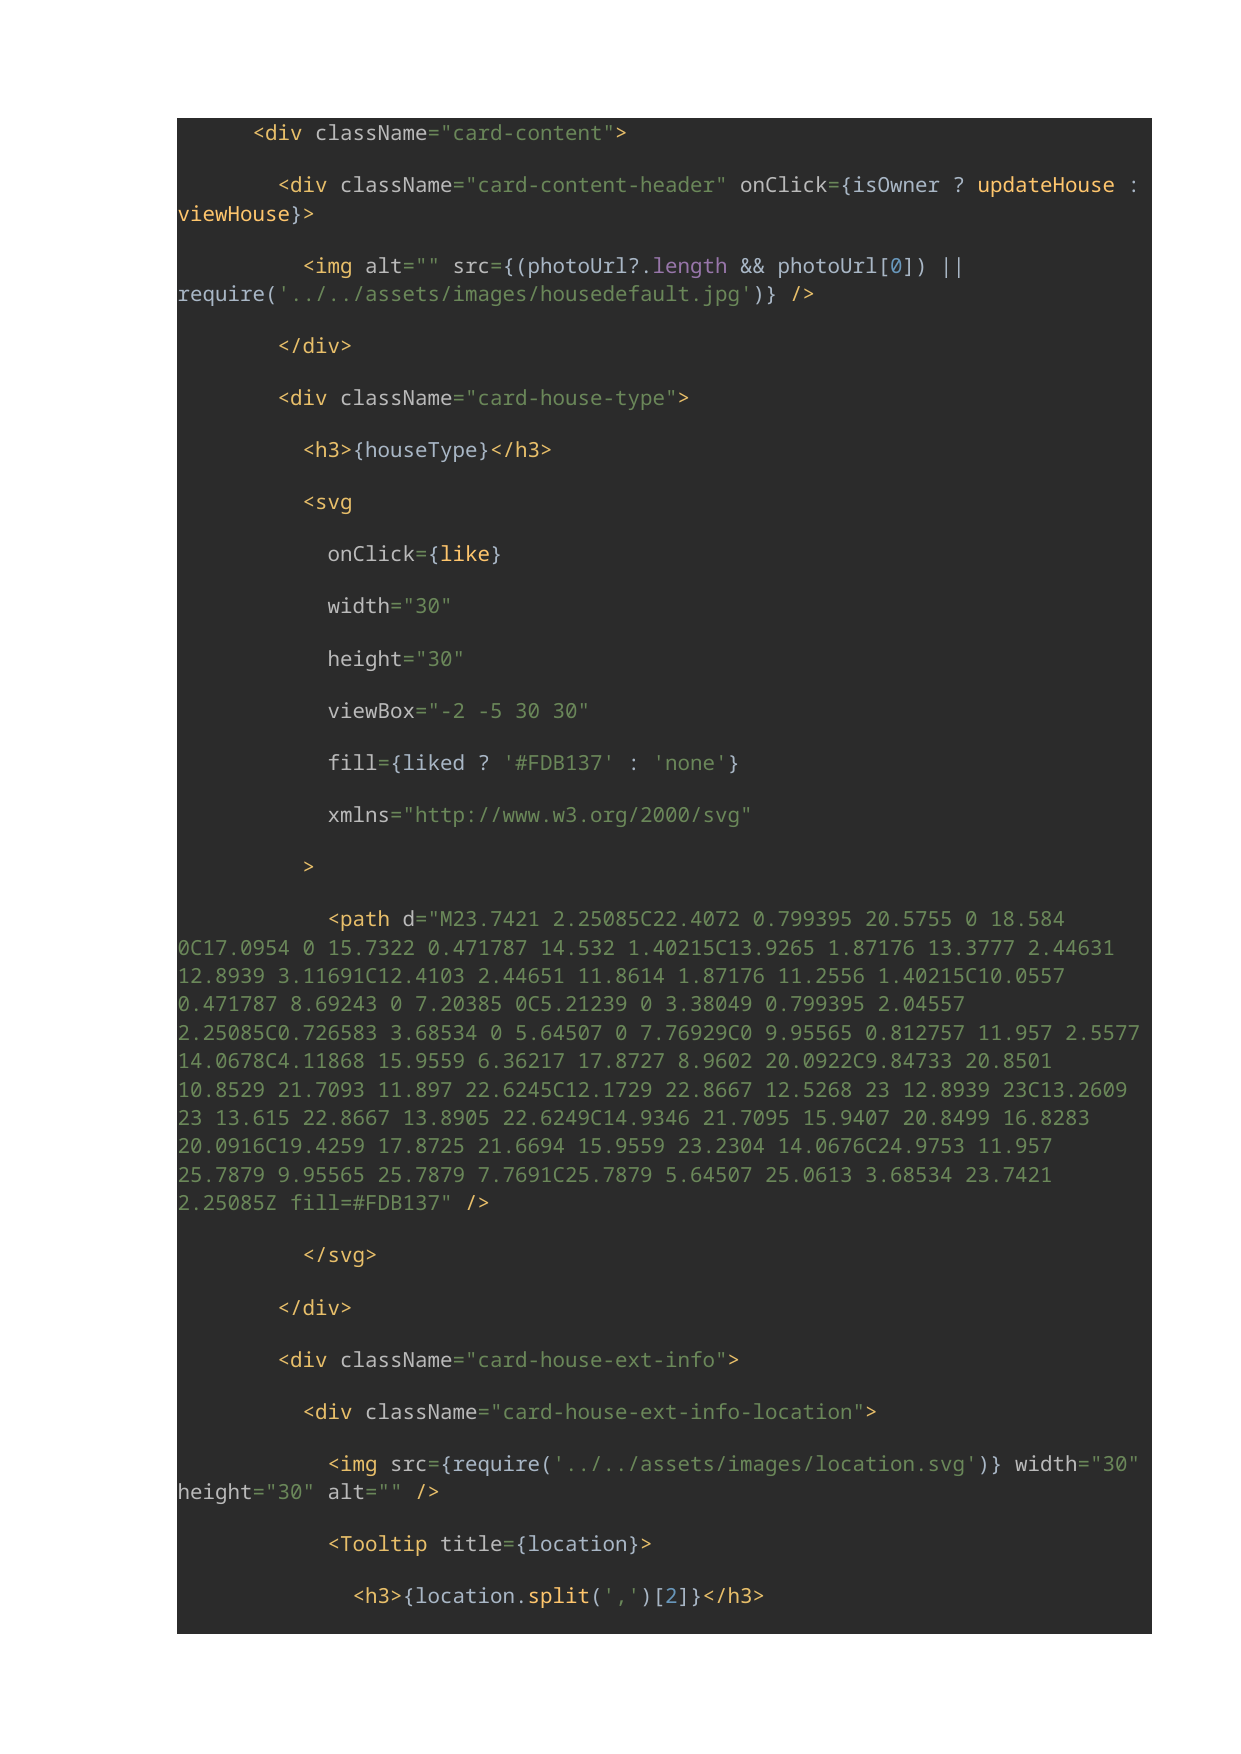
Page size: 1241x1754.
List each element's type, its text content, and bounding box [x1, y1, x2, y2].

text <div className="card-content-header" onClick={isOwner ? updateHouse : viewHouse}> [177, 170, 1152, 251]
text <svg [177, 487, 1152, 539]
text <img alt="" src={(photoUrl?.length && photoUrl[0]) || require('../../assets/images/housedefault.jpg')} /> [177, 251, 1152, 331]
text fill={liked ? '#FDB137' : 'none'} [177, 748, 1152, 800]
text <h3>{houseType}</h3> [177, 435, 1152, 487]
text viewBox="-2 -5 30 30" [177, 696, 1152, 748]
text <h3>{location.split(',')[2]}</h3> [177, 1582, 1152, 1634]
text <div className="card-house-ext-info"> [177, 1345, 1152, 1397]
text <Tooltip title={location}> [177, 1529, 1152, 1582]
text <div className="card-content"> [177, 118, 1152, 170]
text height="30" [177, 644, 1152, 696]
text <img src={require('../../assets/images/location.svg')} width="30" height="30" alt="" /> [177, 1449, 1152, 1529]
text </div> [177, 1293, 1152, 1345]
text <div className="card-house-ext-info-location"> [177, 1397, 1152, 1449]
text </div> [177, 331, 1152, 383]
text <path d="M23.7421 2.25085C22.4072 0.799395 20.5755 0 18.584 0C17.0954 0 15.7322 0.471787 14.532 1.40215C13.9265 1.87176 13.3777 2.44631 12.8939 3.11691C12.4103 2.44651 11.8614 1.87176 11.2556 1.40215C10.0557 0.471787 8.69243 0 7.20385 0C5.21239 0 3.38049 0.799395 2.04557 2.25085C0.726583 3.68534 0 5.64507 0 7.76929C0 9.95565 0.812757 11.957 2.5577 14.0678C4.11868 15.9559 6.36217 17.8727 8.9602 20.0922C9.84733 20.8501 10.8529 21.7093 11.897 22.6245C12.1729 22.8667 12.5268 23 12.8939 23C13.2609 23 13.615 22.8667 13.8905 22.6249C14.9346 21.7095 15.9407 20.8499 16.8283 20.0916C19.4259 17.8725 21.6694 15.9559 23.2304 14.0676C24.9753 11.957 25.7879 9.95565 25.7879 7.7691C25.7879 5.64507 25.0613 3.68534 23.7421 2.25085Z fill=#FDB137" /> [177, 904, 1152, 1241]
text xmlns="http://www.w3.org/2000/svg" [177, 800, 1152, 852]
text width="30" [177, 592, 1152, 644]
text </svg> [177, 1241, 1152, 1293]
text onClick={like} [177, 539, 1152, 592]
text <div className="card-house-type"> [177, 383, 1152, 435]
text > [177, 852, 1152, 904]
